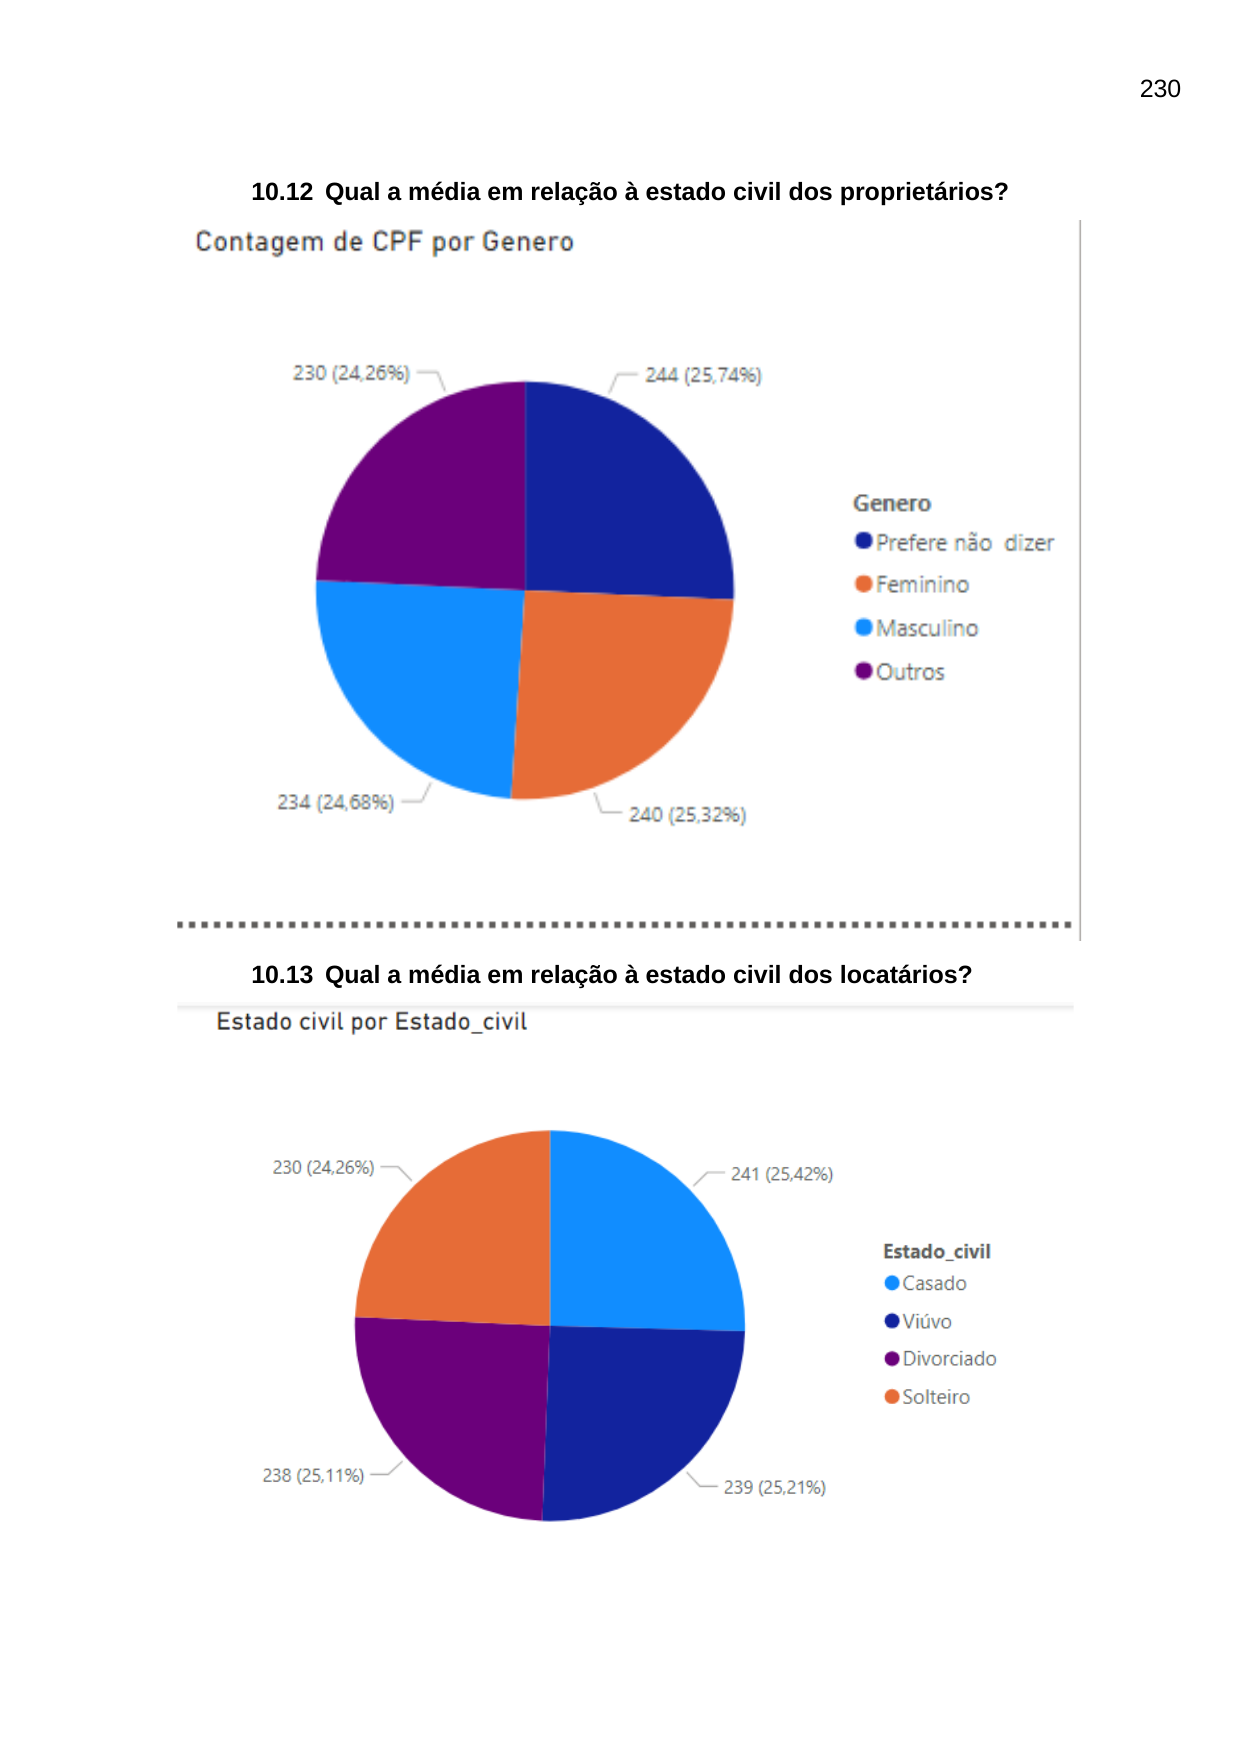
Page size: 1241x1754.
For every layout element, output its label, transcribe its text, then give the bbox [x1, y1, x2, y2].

list Qual a média em relação à estado civil dos proprietários? [251, 177, 1181, 206]
list Qual a média em relação à estado civil dos locatários? [251, 959, 1181, 988]
picture [177, 1002, 1074, 1605]
picture [177, 220, 1082, 941]
